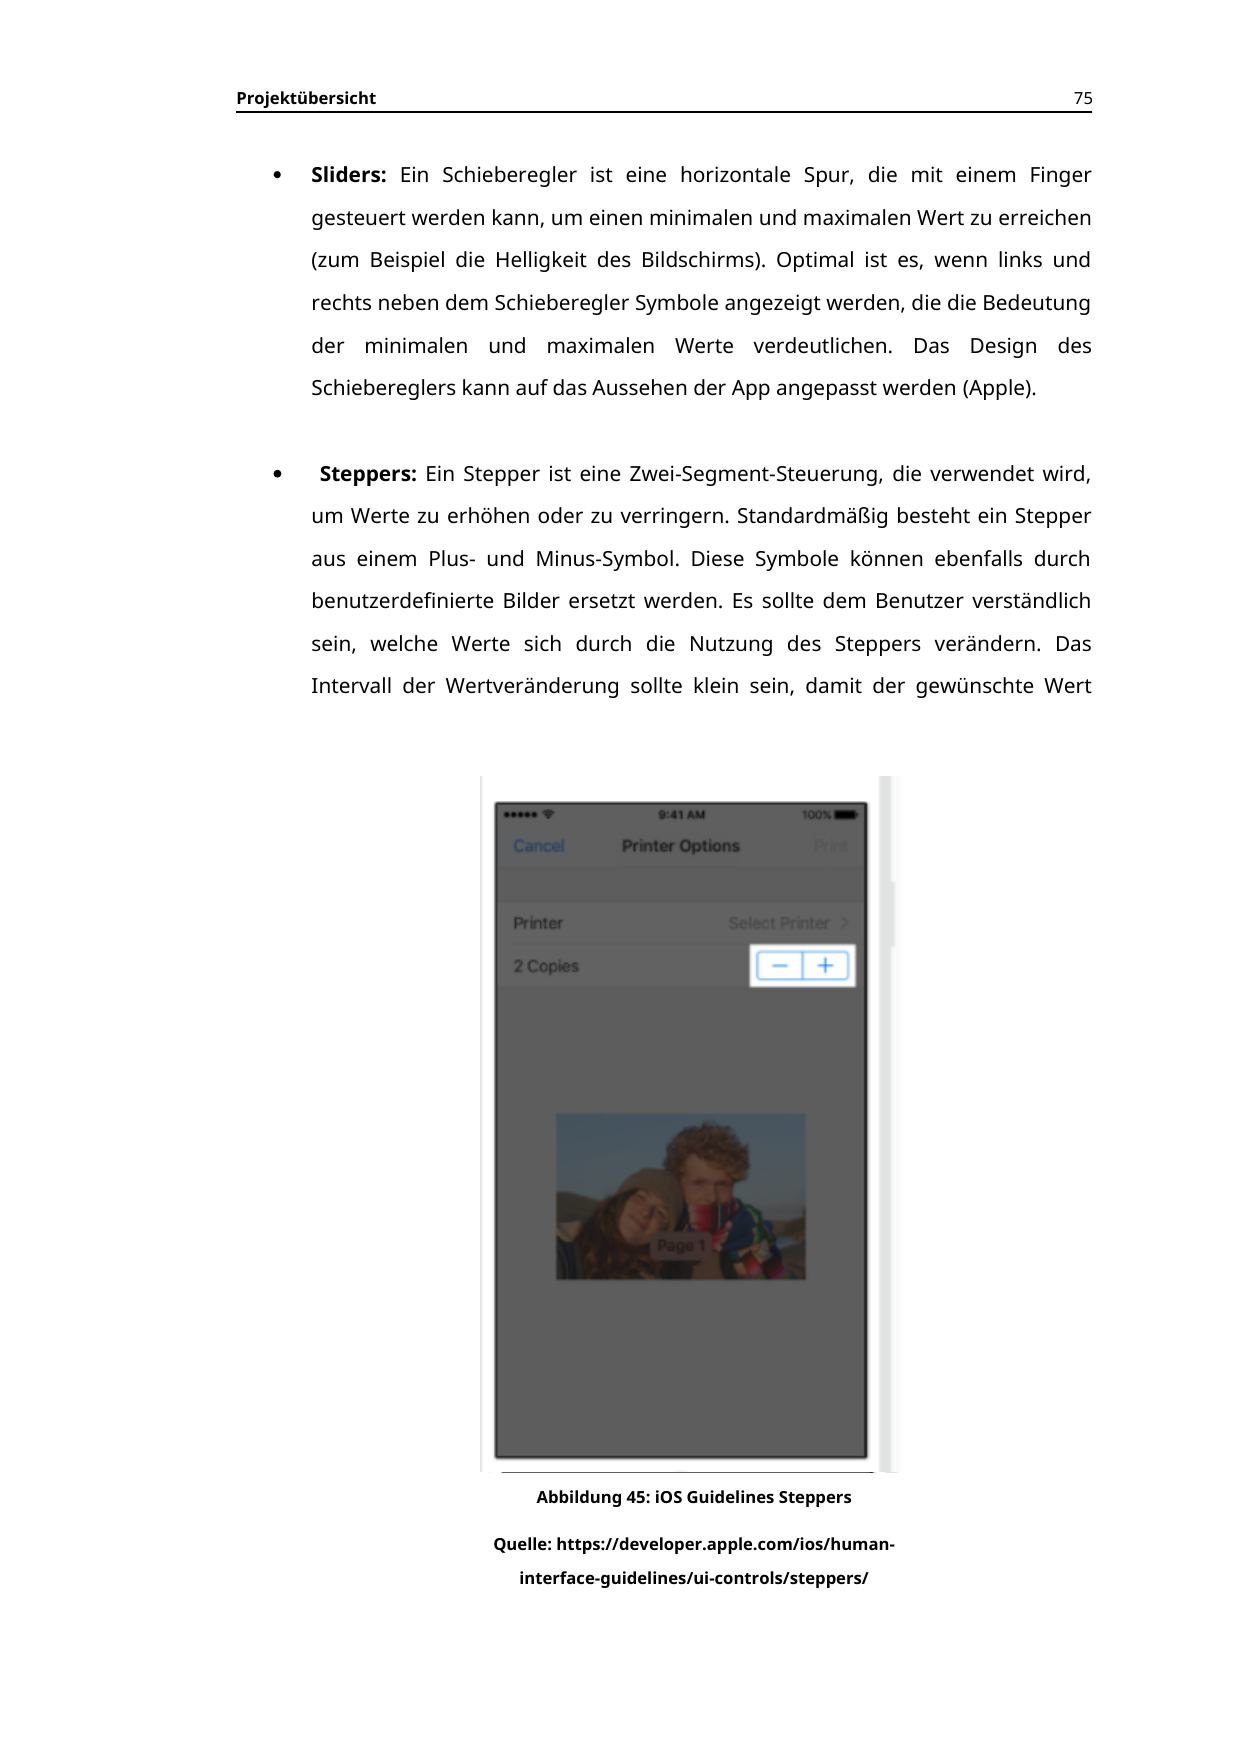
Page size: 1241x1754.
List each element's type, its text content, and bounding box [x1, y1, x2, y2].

picture [480, 776, 902, 1473]
list Sliders: Ein Schieberegler ist eine horizontale Spur, die mit einem Finger gesteuert werden kann, um einen minimalen und maximalen Wert zu erreichen (zum Beispiel die Helligkeit des Bildschirms). Optimal ist es, wenn links und rechts neben dem Schieberegler Symbole angezeigt werden, die die Bedeutung der minimalen und maximalen Werte verdeutlichen. Das Design des Schiebereglers kann auf das Aussehen der App angepasst werden (Apple). [274, 160, 1092, 402]
list Steppers: Ein Stepper ist eine Zwei-Segment-Steuerung, die verwendet wird, um Werte zu erhöhen oder zu verringern. Standardmäßig besteht ein Stepper aus einem Plus- und Minus-Symbol. Diese Symbole können ebenfalls durch benutzerdefinierte Bilder ersetzt werden. Es sollte dem Benutzer verständlich sein, welche Werte sich durch die Nutzung des Steppers verändern. Das Intervall der Wertveränderung sollte klein sein, damit der gewünschte Wert schnell erreicht wird, zum Beispiel Anzahl der Kopien auf einem Druckbildschirm (Apple). [274, 459, 1092, 700]
